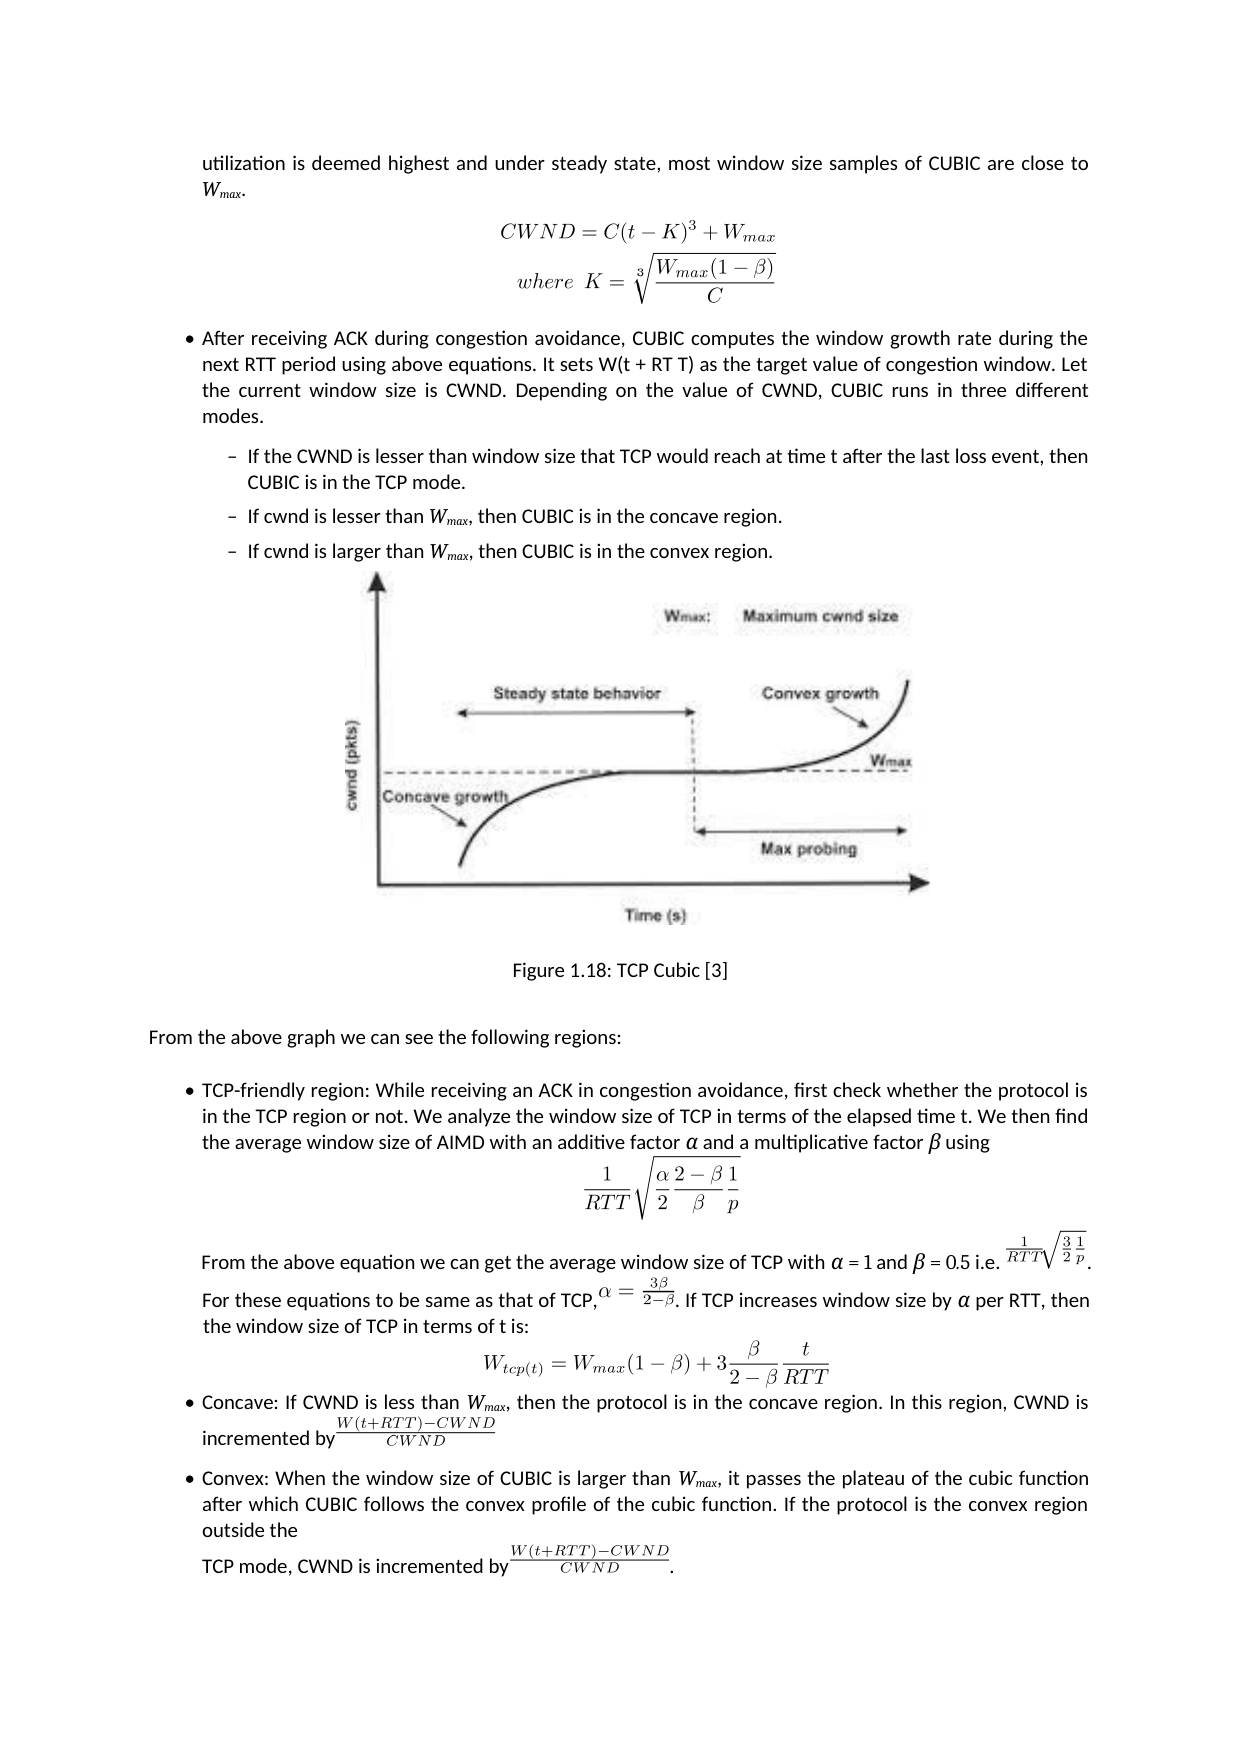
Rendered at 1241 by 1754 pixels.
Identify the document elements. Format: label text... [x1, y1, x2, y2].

list If cwnd is lesser than Wmax, then CUBIC is in the concave region. [227, 503, 1090, 529]
list Convex: When the window size of CUBIC is larger than Wmax, it passes the plateau of the cubic function after which CUBIC follows the convex profile of the cubic function. If the protocol is the convex region outside the [184, 1465, 1090, 1543]
picture [583, 1155, 741, 1220]
text TCP mode, CWND is incremented by. [202, 1543, 1090, 1578]
text For these equations to be same as that of TCP,. If TCP increases window size by α per RTT, then the window size of TCP in terms of t is: [202, 1277, 1090, 1338]
text From the above equation we can get the average window size of TCP with α = 1 and β = 0.5 i.e. . [150, 1230, 1092, 1274]
list TCP-friendly region: While receiving an ACK in congestion avoidance, first check whether the protocol is in the TCP region or not. We analyze the window size of TCP in terms of the elapsed time t. We then find the average window size of AIMD with an additive factor α and a multiplicative factor β using [184, 1077, 1090, 1154]
list After receiving ACK during congestion avoidance, CUBIC computes the window growth rate during the next RTT period using above equations. It sets W(t + RT T) as the target value of congestion window. Let the current window size is CWND. Depending on the value of CWND, CUBIC runs in three different modes. [184, 325, 1090, 428]
text From the above graph we can see the following regions: [148, 1024, 1090, 1049]
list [184, 150, 1090, 202]
picture [509, 1543, 670, 1573]
picture [1005, 1230, 1087, 1269]
list If the CWND is lesser than window size that TCP would reach at time t after the last loss event, then CUBIC is in the TCP mode. [227, 443, 1090, 495]
picture [483, 1339, 829, 1388]
text Figure 1.18: TCP Cubic [3] [150, 958, 1090, 983]
picture [500, 220, 777, 304]
picture [345, 571, 930, 925]
list If cwnd is larger than Wmax, then CUBIC is in the convex region. [227, 538, 1090, 563]
picture [598, 1277, 675, 1307]
list Concave: If CWND is less than Wmax, then the protocol is in the concave region. In this region, CWND is incremented by [184, 1389, 1090, 1450]
picture [335, 1415, 496, 1446]
